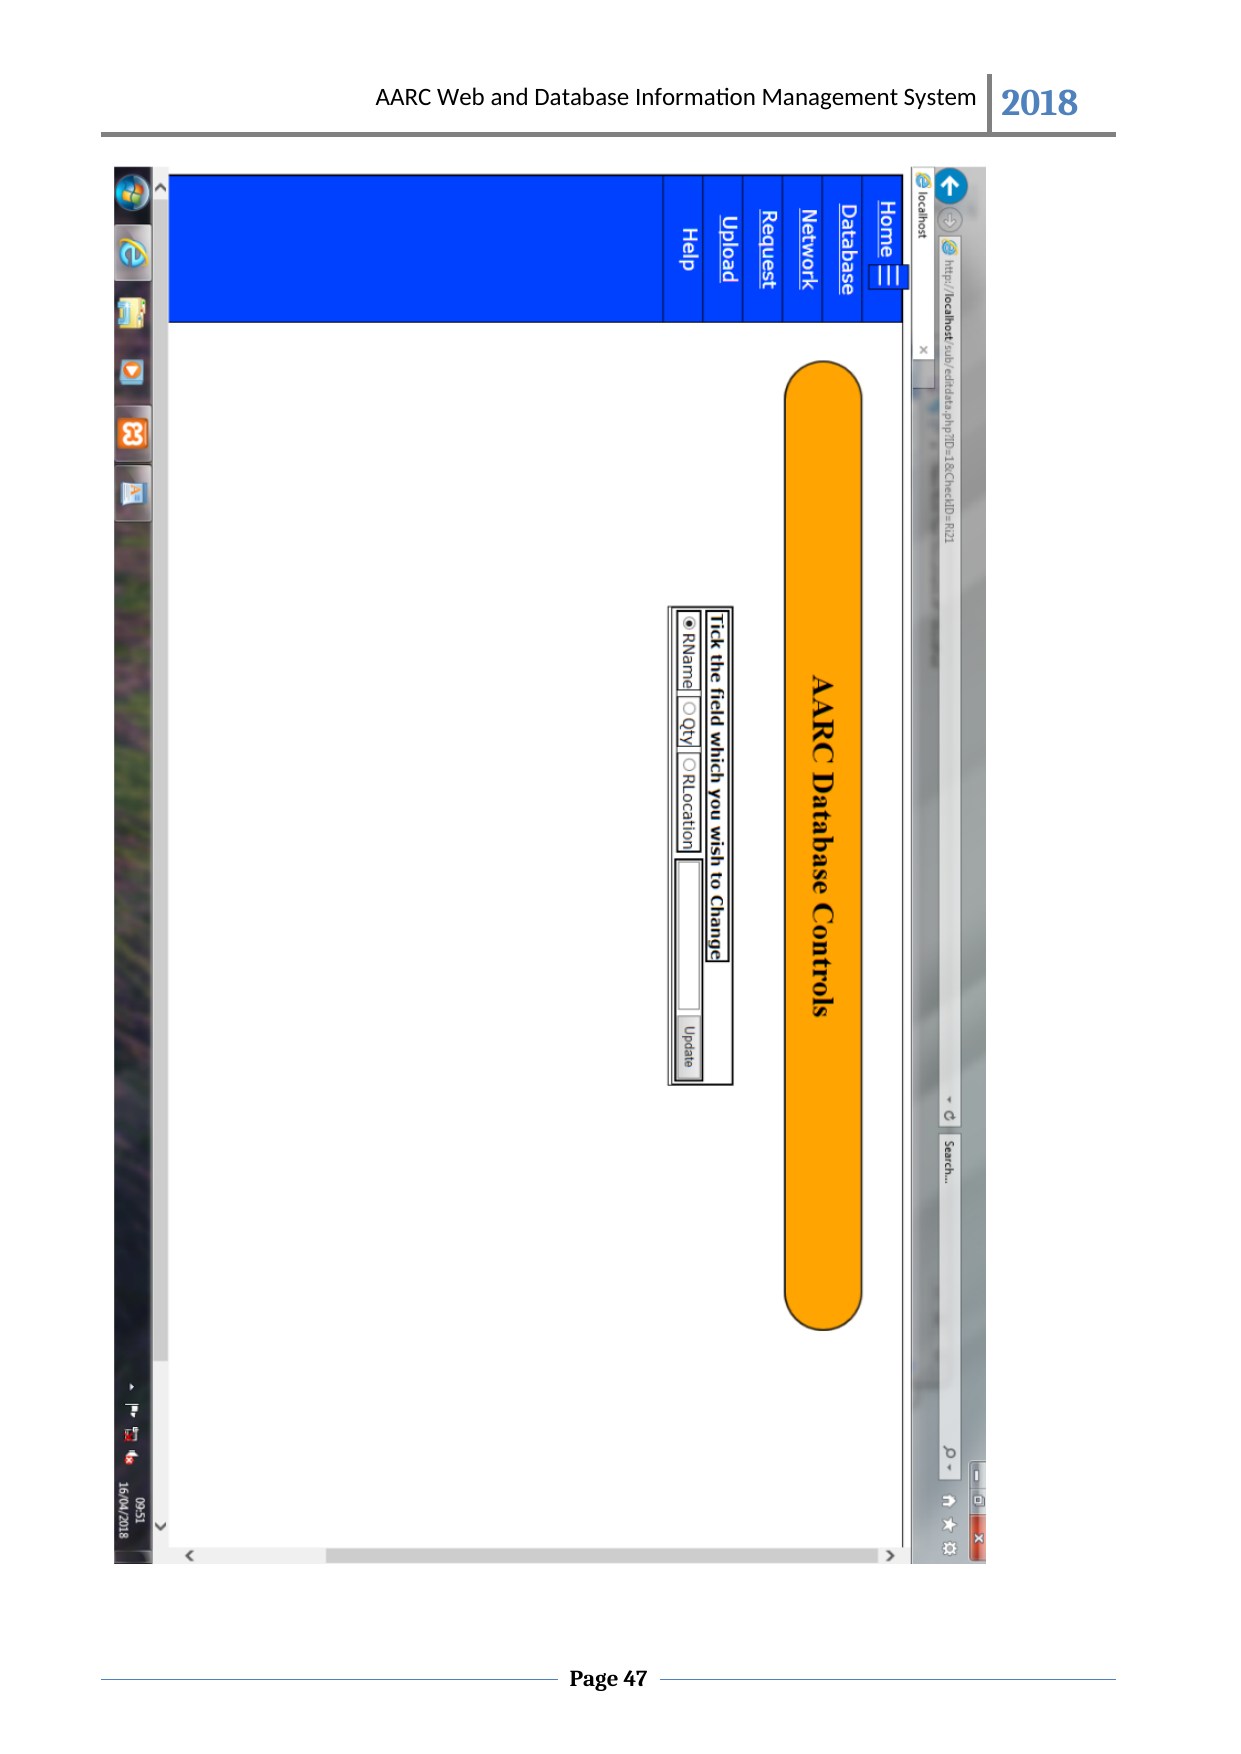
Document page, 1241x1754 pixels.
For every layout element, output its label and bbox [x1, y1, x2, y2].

picture [941, 176, 959, 195]
picture [115, 168, 986, 1562]
